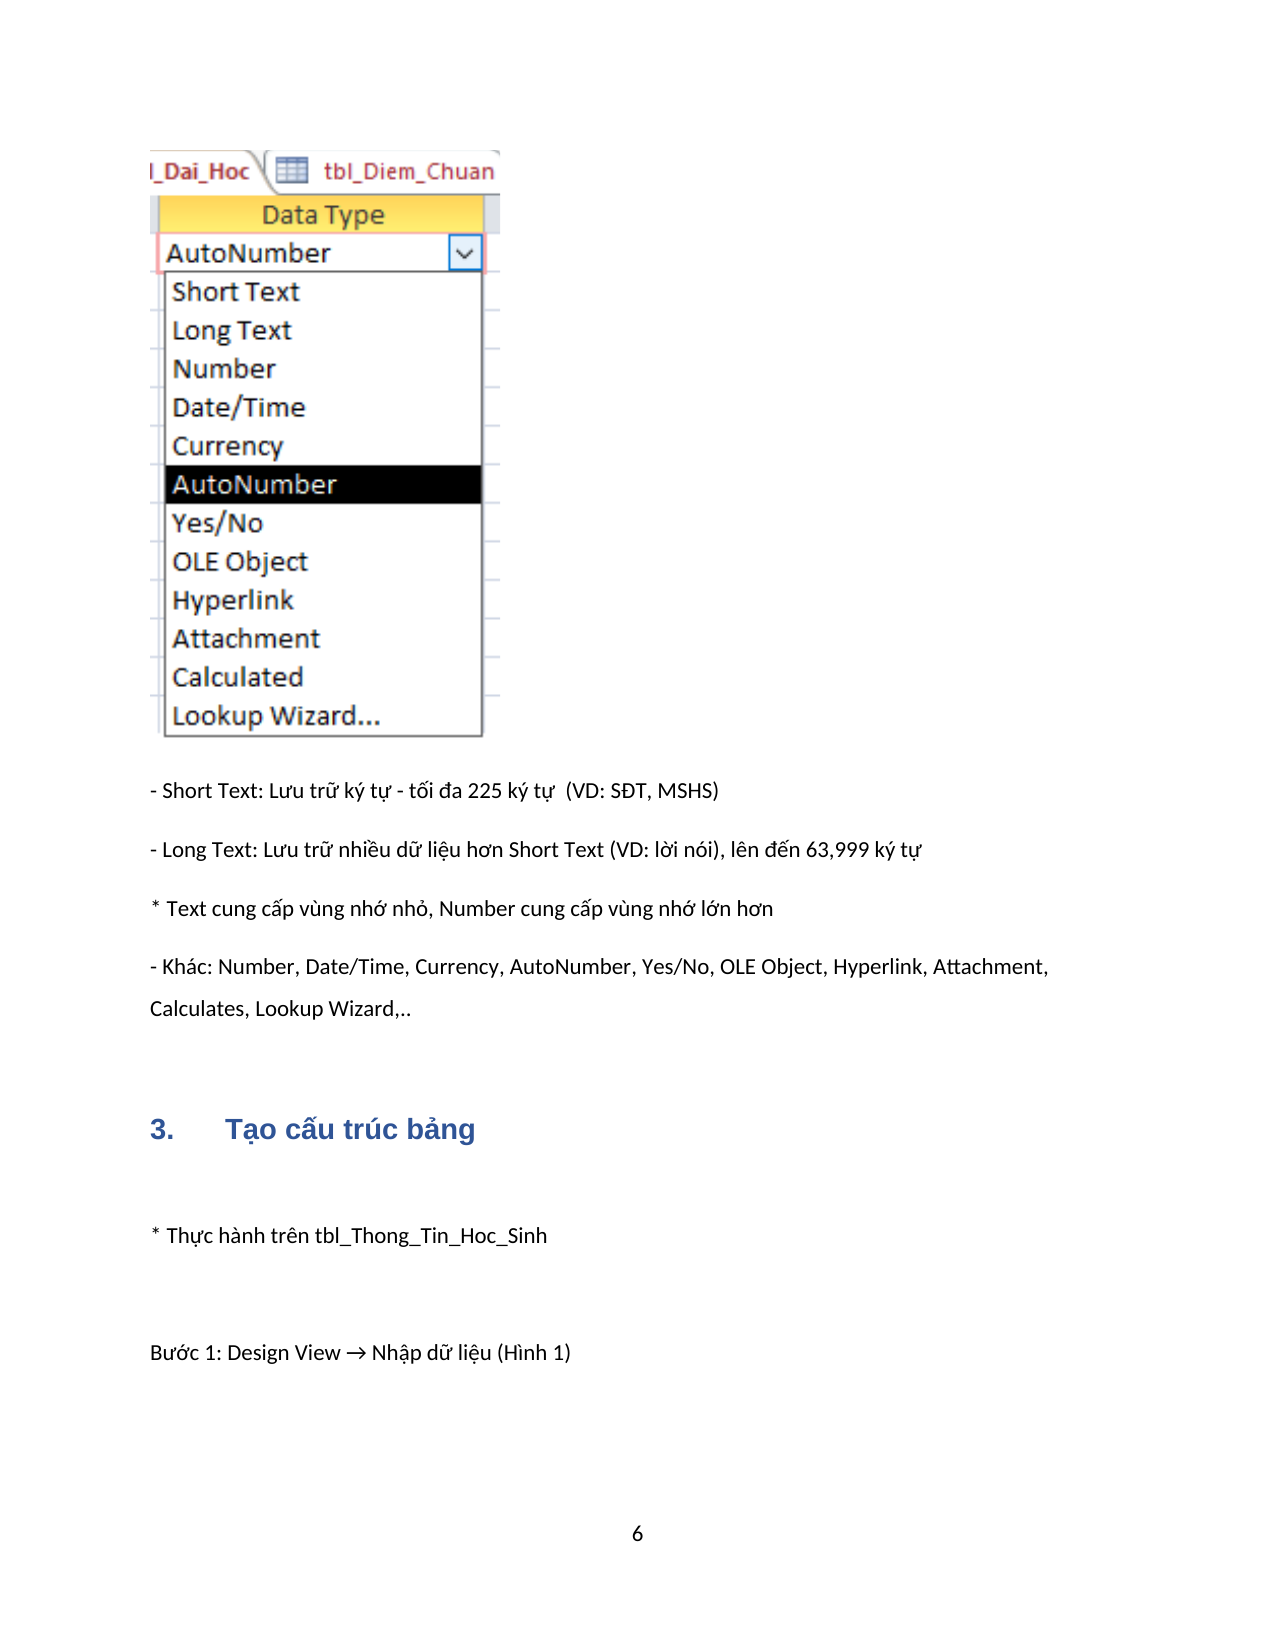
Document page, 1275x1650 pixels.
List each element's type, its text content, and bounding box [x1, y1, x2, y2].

text Bước 1: Design View → Nhập dữ liệu (Hình 1) [150, 1338, 1125, 1366]
text - Long Text: Lưu trữ nhiều dữ liệu hơn Short Text (VD: lời nói), lên đến 63,999 ký tự [150, 835, 1125, 863]
picture [150, 150, 501, 746]
text * Thực hành trên tbl_Thong_Tin_Hoc_Sinh [150, 1221, 1125, 1249]
text * Text cung cấp vùng nhớ nhỏ, Number cung cấp vùng nhớ lớn hơn [150, 894, 1125, 922]
subtitle 3. Tạo cấu trúc bảng [150, 1112, 1125, 1145]
text - Khác: Number, Date/Time, Currency, AutoNumber, Yes/No, OLE Object, Hyperlink, Attachment, Calculates, Lookup Wizard,.. [150, 952, 1125, 1022]
text - Short Text: Lưu trữ ký tự - tối đa 225 ký tự (VD: SĐT, MSHS) [150, 777, 1125, 804]
